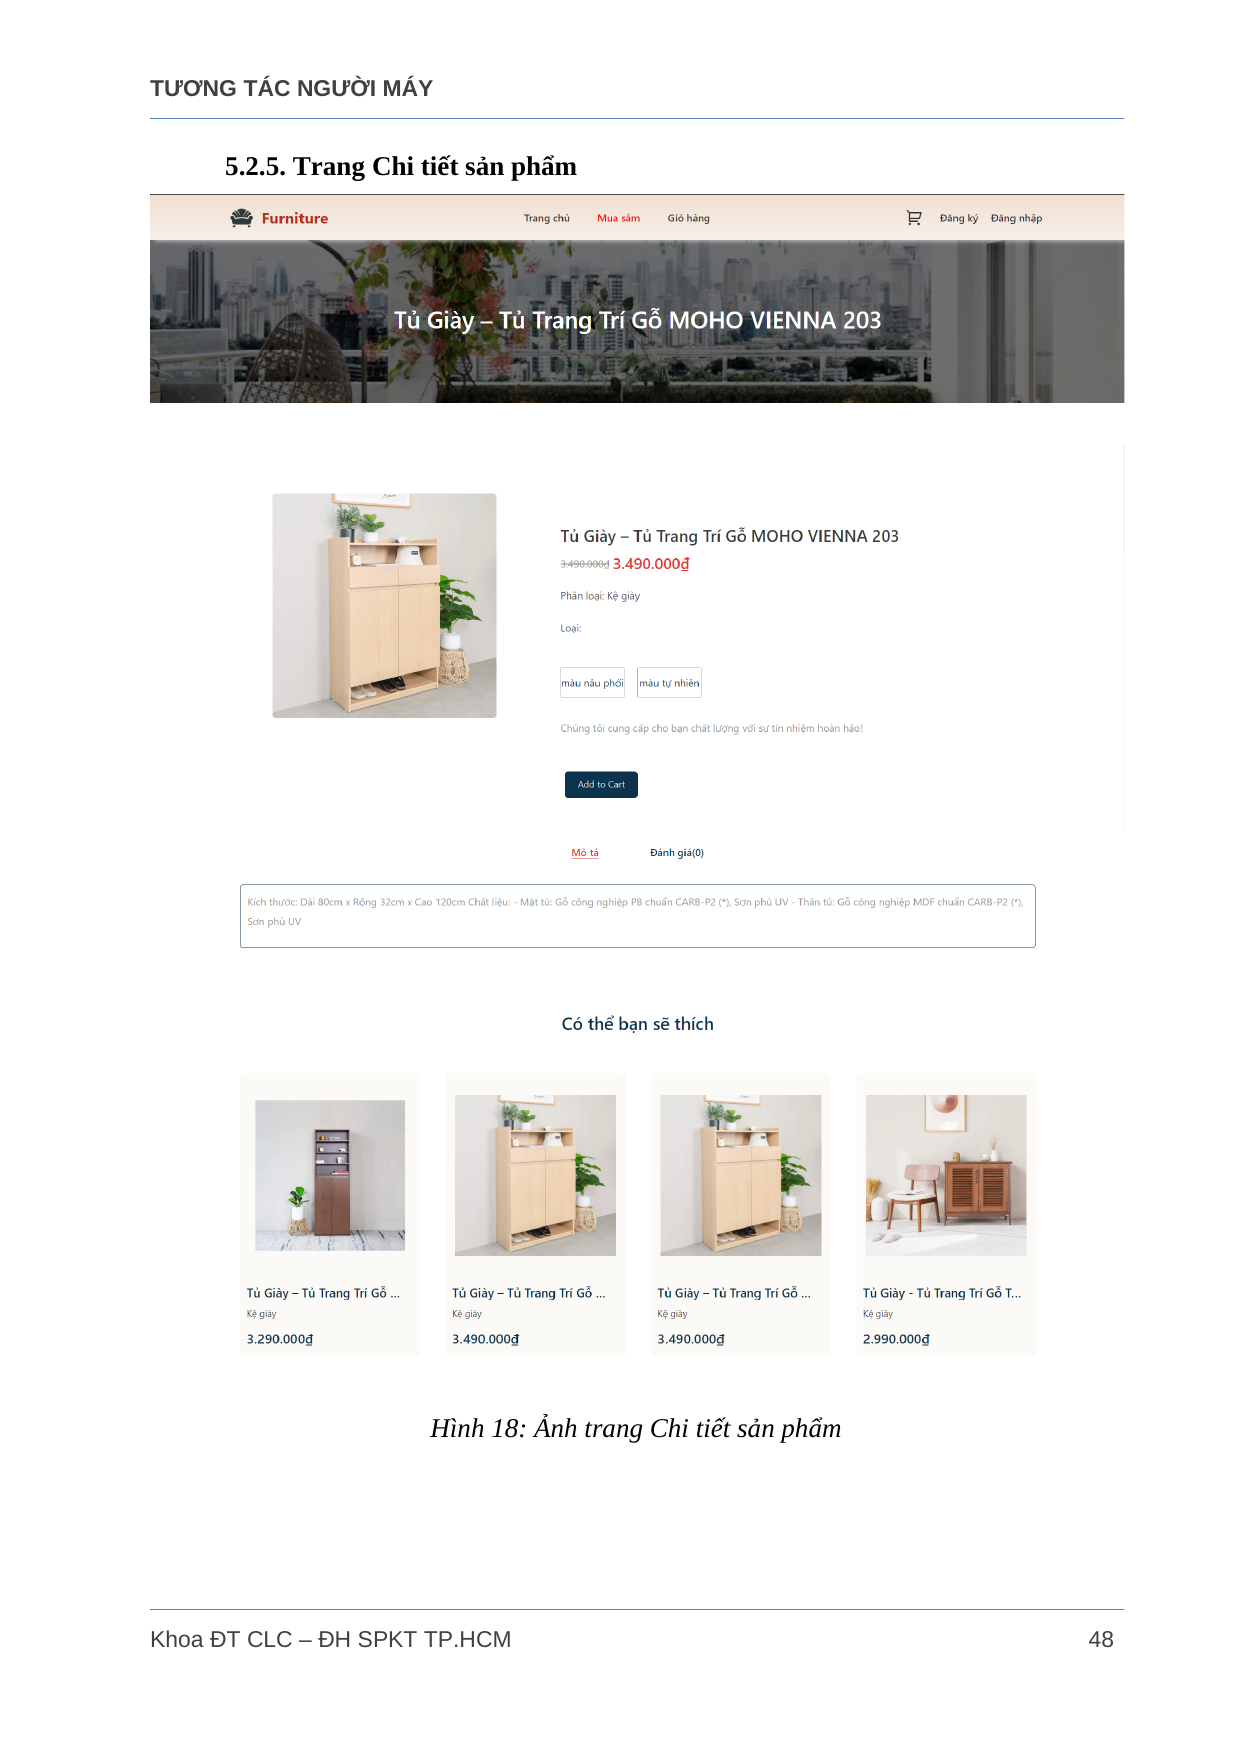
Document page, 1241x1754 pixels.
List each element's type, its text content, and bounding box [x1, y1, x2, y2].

picture [150, 841, 1125, 1043]
picture [150, 194, 1125, 431]
text Hình 18: Ảnh trang Chi tiết sản phẩm [150, 1412, 1124, 1443]
subtitle 5.2.5. Trang Chi tiết sản phẩm [150, 150, 1124, 181]
picture [150, 1055, 1125, 1399]
picture [150, 443, 1125, 828]
